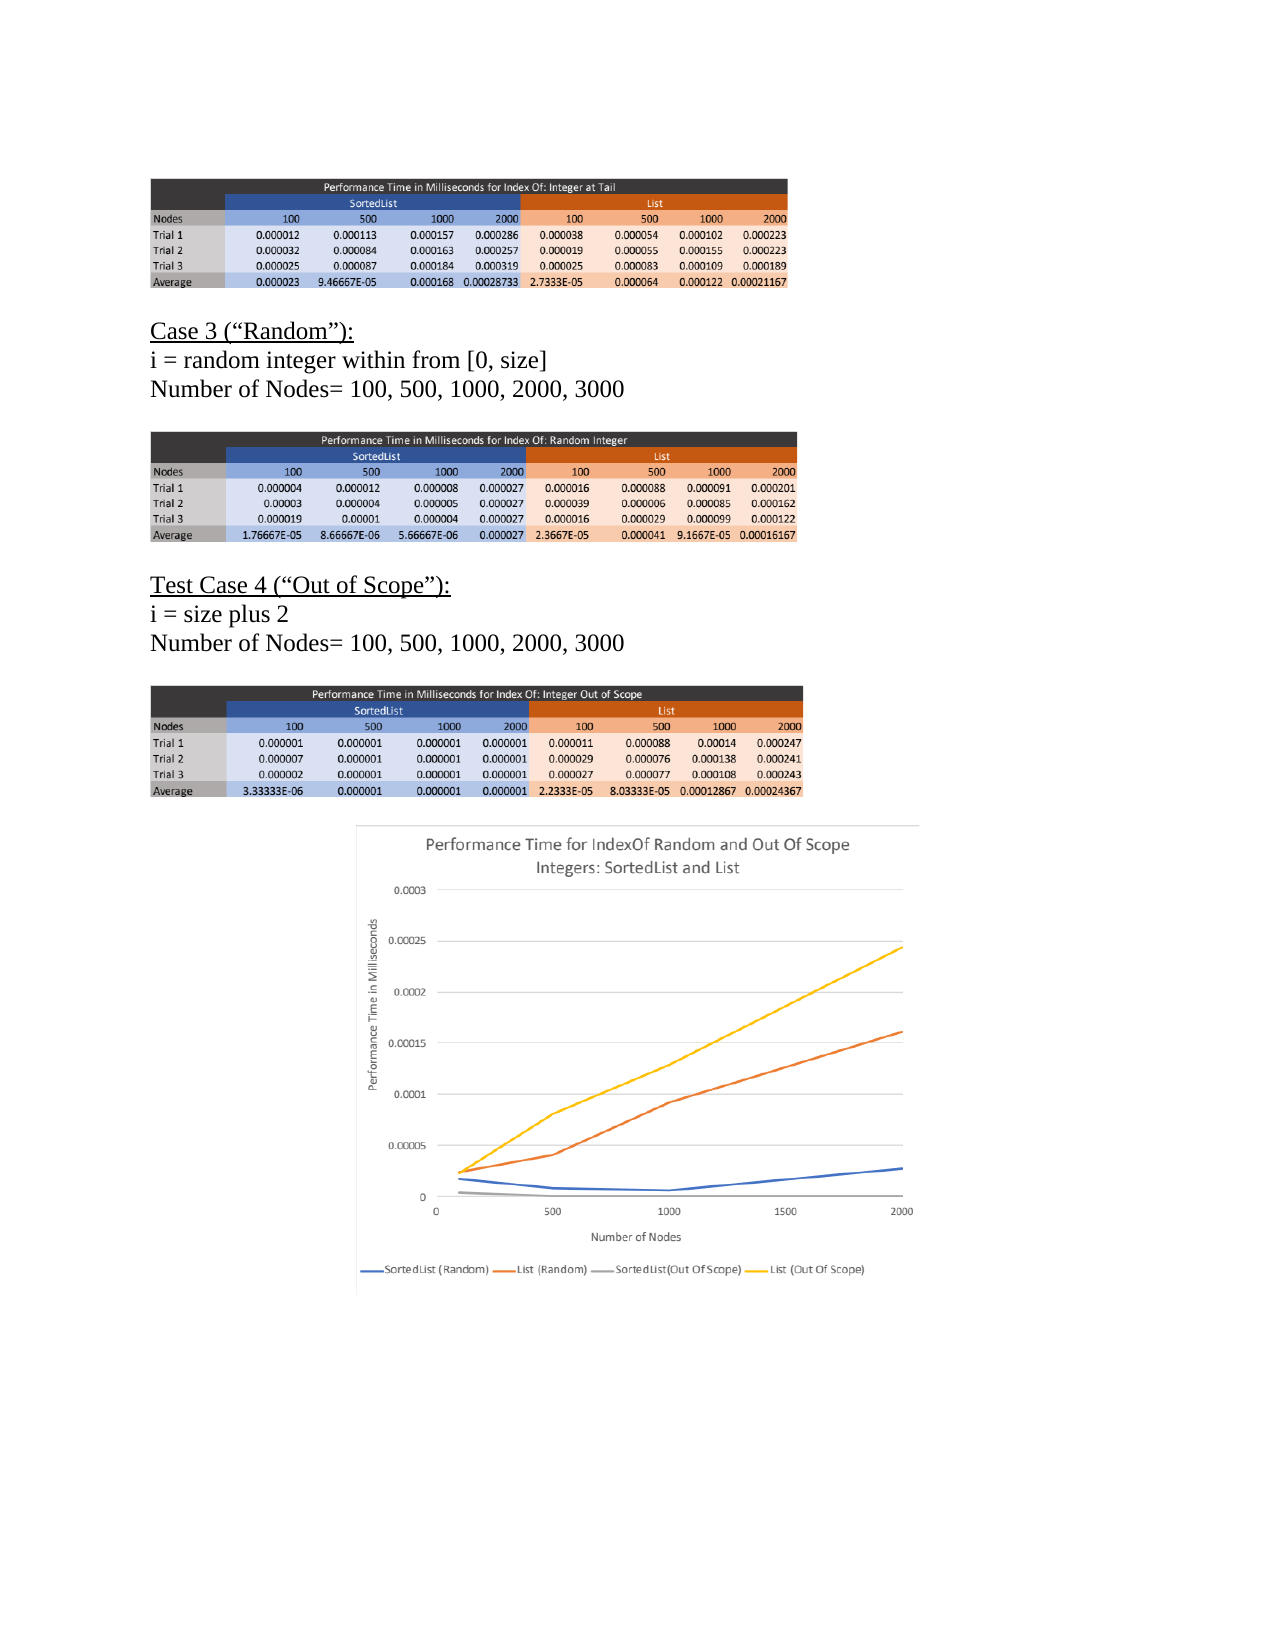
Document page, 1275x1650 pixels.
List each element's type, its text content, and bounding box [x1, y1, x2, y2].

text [150, 374, 1125, 402]
text Number of Nodes= 100, 500, 1000, 2000, 3000 [150, 628, 1125, 656]
text i = random integer within from [0, size] [150, 345, 1125, 374]
text Case 3 (“Random”): [150, 316, 1125, 345]
text i = size plus 2 [150, 599, 1125, 628]
text Test Case 4 (“Out of Scope”): [150, 570, 1125, 599]
